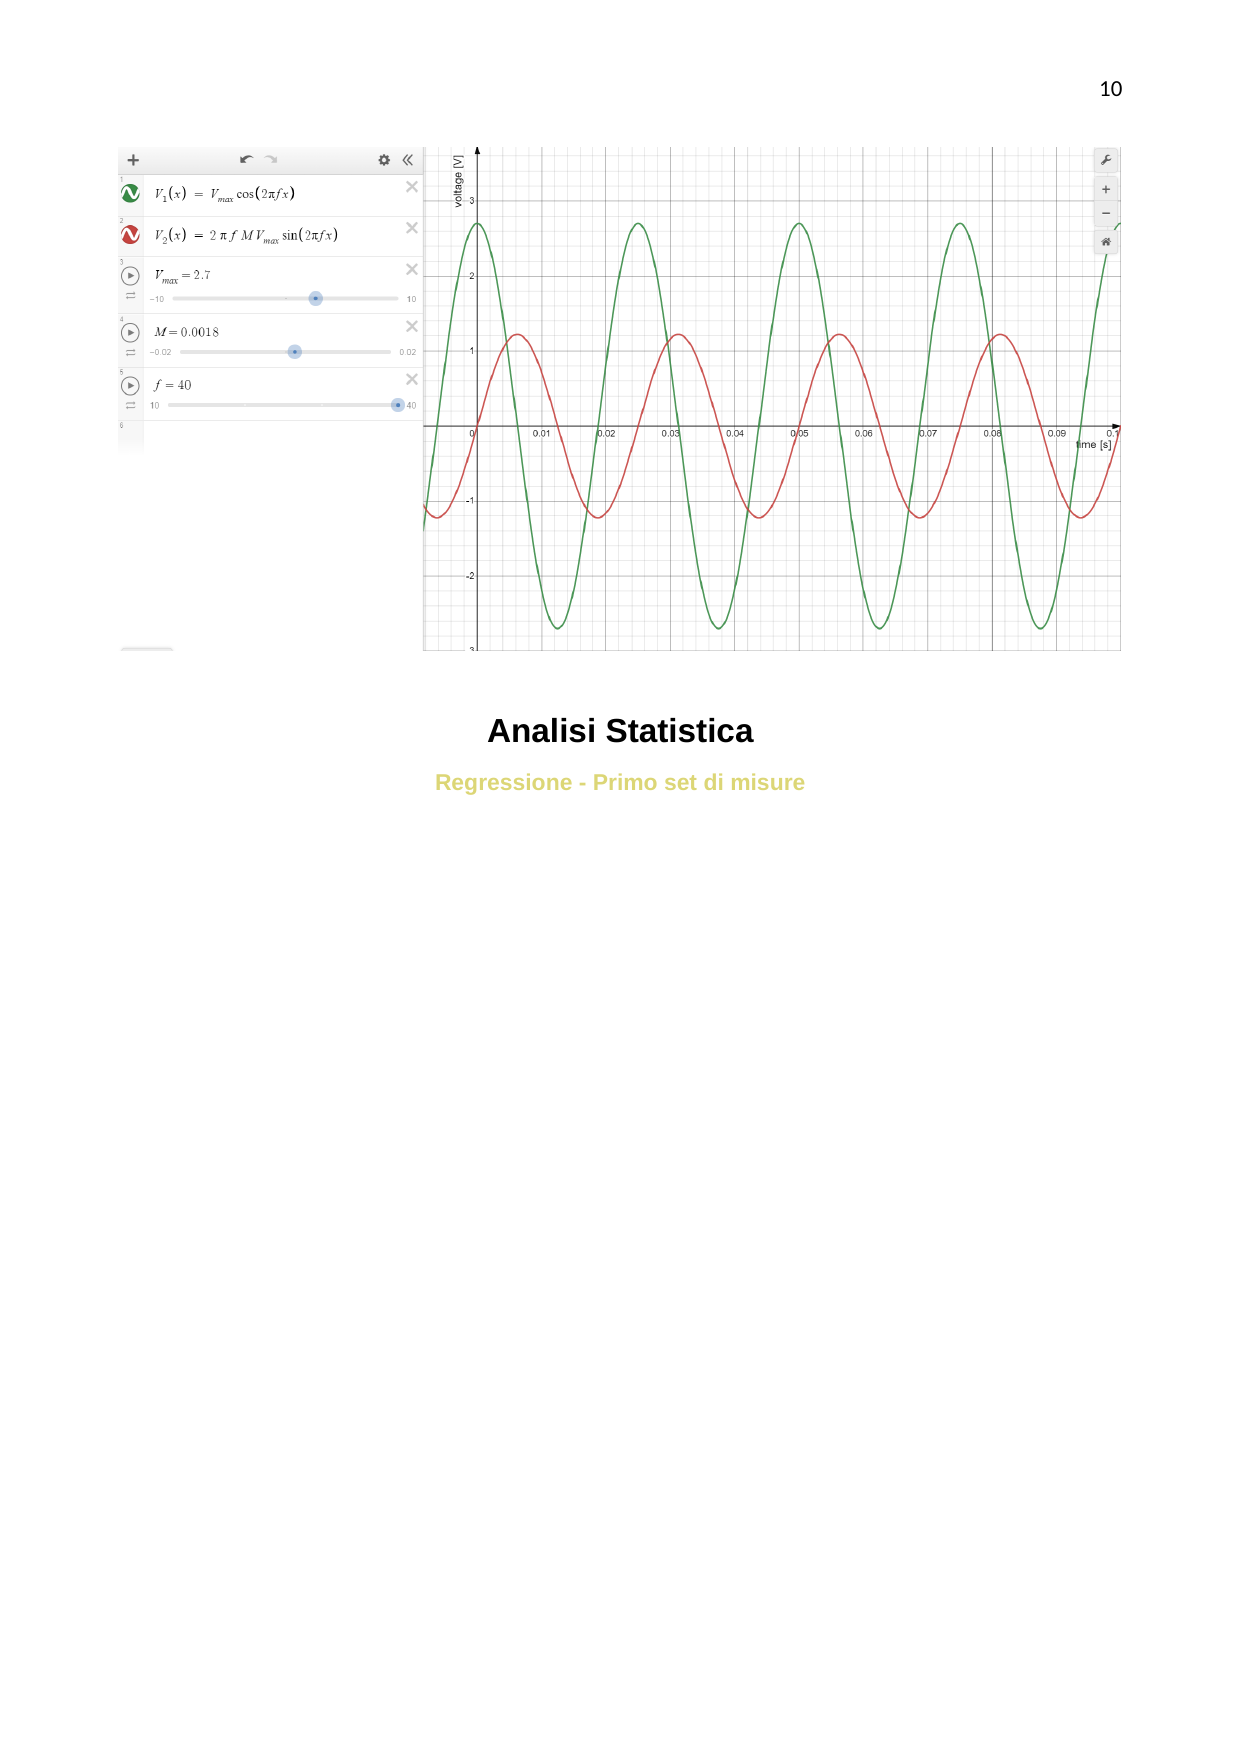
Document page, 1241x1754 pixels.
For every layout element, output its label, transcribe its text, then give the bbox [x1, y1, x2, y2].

text Regressione - Primo set di misure [118, 769, 1122, 796]
text Analisi Statistica [118, 711, 1122, 750]
picture [118, 147, 1121, 651]
